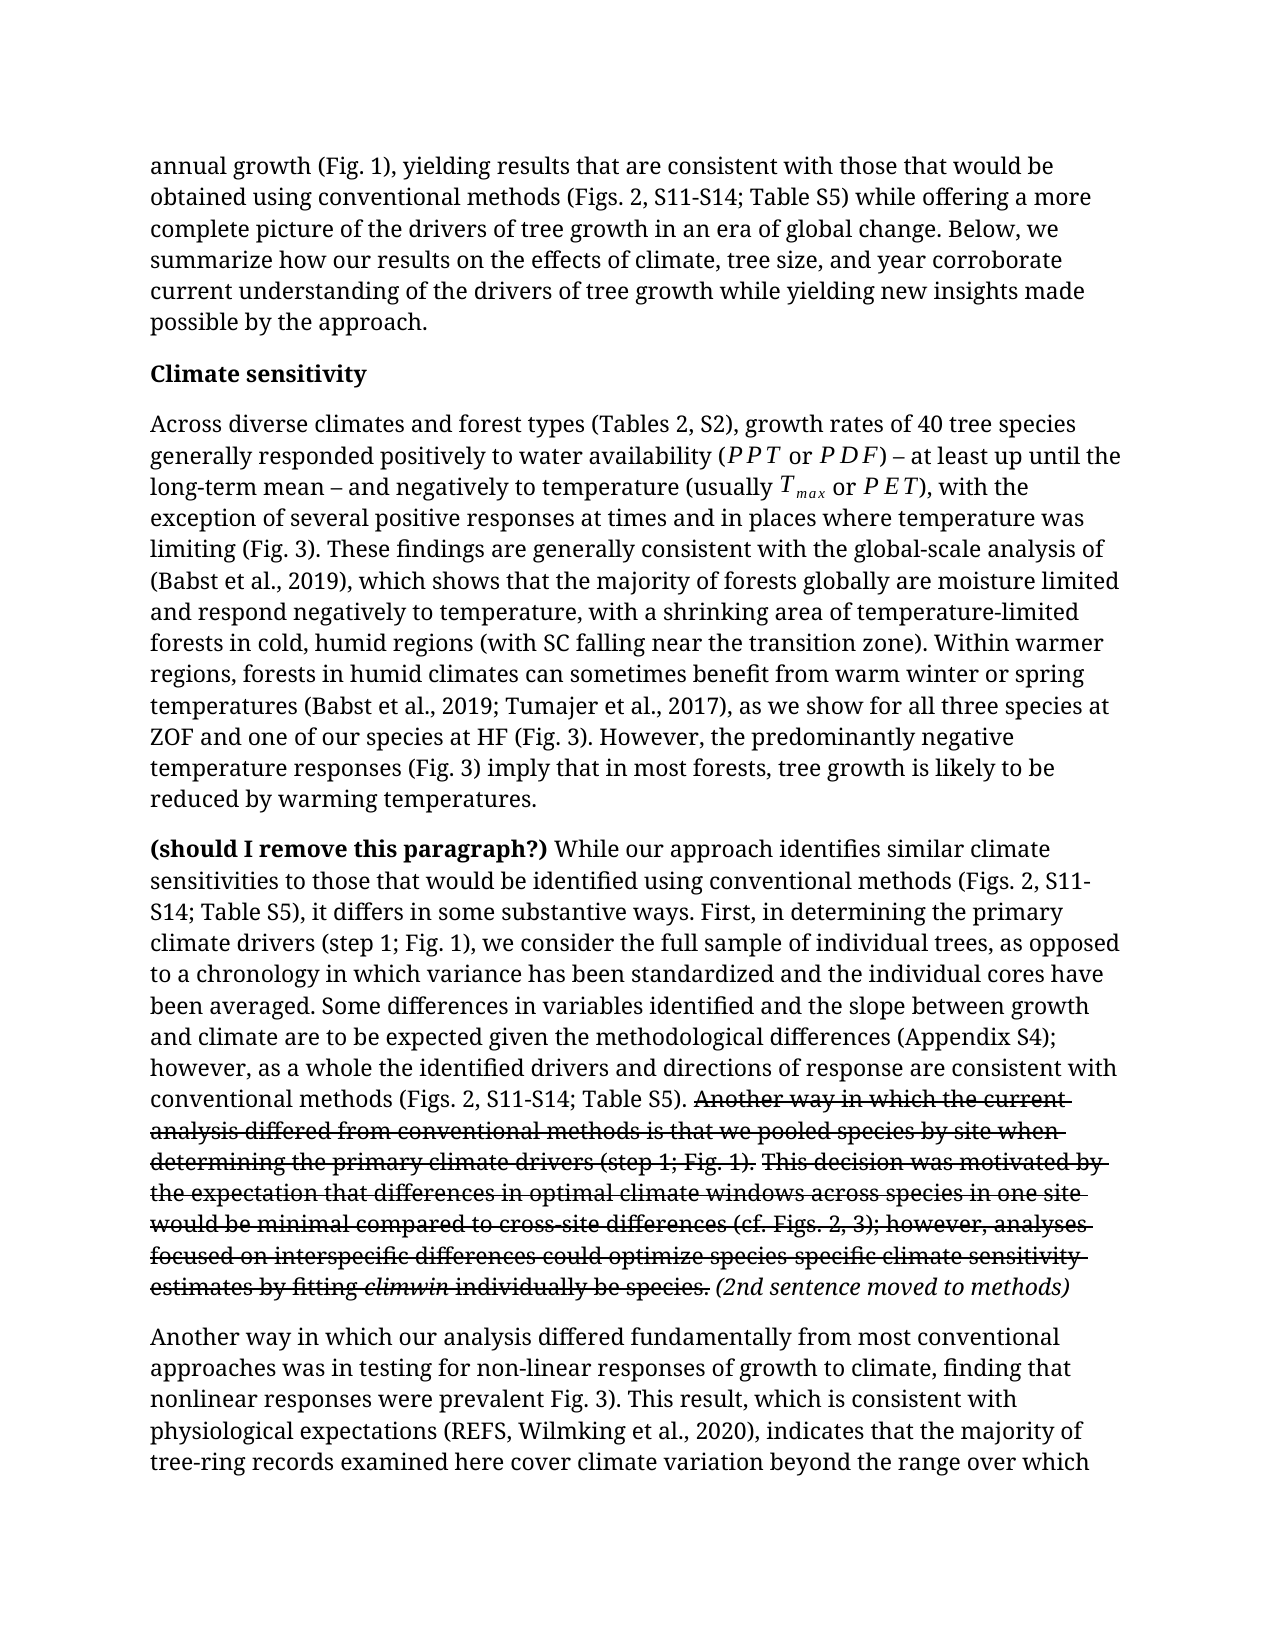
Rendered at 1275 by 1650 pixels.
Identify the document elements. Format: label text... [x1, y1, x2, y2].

text Across diverse climates and forest types (Tables 2, S2), growth rates of 40 tree species generally responded positively to water availability ( or ) – at least up until the long-term mean – and negatively to temperature (usually or ), with the exception of several positive responses at times and in places where temperature was limiting (Fig. 3). These findings are generally consistent with the global-scale analysis of (Babst et al., 2019), which shows that the majority of forests globally are moisture limited and respond negatively to temperature, with a shrinking area of temperature-limited forests in cold, humid regions (with SC falling near the transition zone). Within warmer regions, forests in humid climates can sometimes benefit from warm winter or spring temperatures (Babst et al., 2019; Tumajer et al., 2017), as we show for all three species at ZOF and one of our species at HF (Fig. 3). However, the predominantly negative temperature responses (Fig. 3) imply that in most forests, tree growth is likely to be reduced by warming temperatures. [150, 408, 1125, 815]
subtitle Climate sensitivity [150, 358, 1125, 389]
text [150, 150, 1125, 337]
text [150, 1321, 1125, 1477]
text (should I remove this paragraph?) While our approach identifies similar climate sensitivities to those that would be identified using conventional methods (Figs. 2, S11-S14; Table S5), it differs in some substantive ways. First, in determining the primary climate drivers (step 1; Fig. 1), we consider the full sample of individual trees, as opposed to a chronology in which variance has been standardized and the individual cores have been averaged. Some differences in variables identified and the slope between growth and climate are to be expected given the methodological differences (Appendix S4); however, as a whole the identified drivers and directions of response are consistent with conventional methods (Figs. 2, S11-S14; Table S5). Another way in which the current analysis differed from conventional methods is that we pooled species by site when determining the primary climate drivers (step 1; Fig. 1). This decision was motivated by the expectation that differences in optimal climate windows across species in one site would be minimal compared to cross-site differences (cf. Figs. 2, 3); however, analyses focused on interspecific differences could optimize species-specific climate sensitivity estimates by fitting climwin individually be species. (2nd sentence moved to methods) [150, 833, 1125, 1302]
